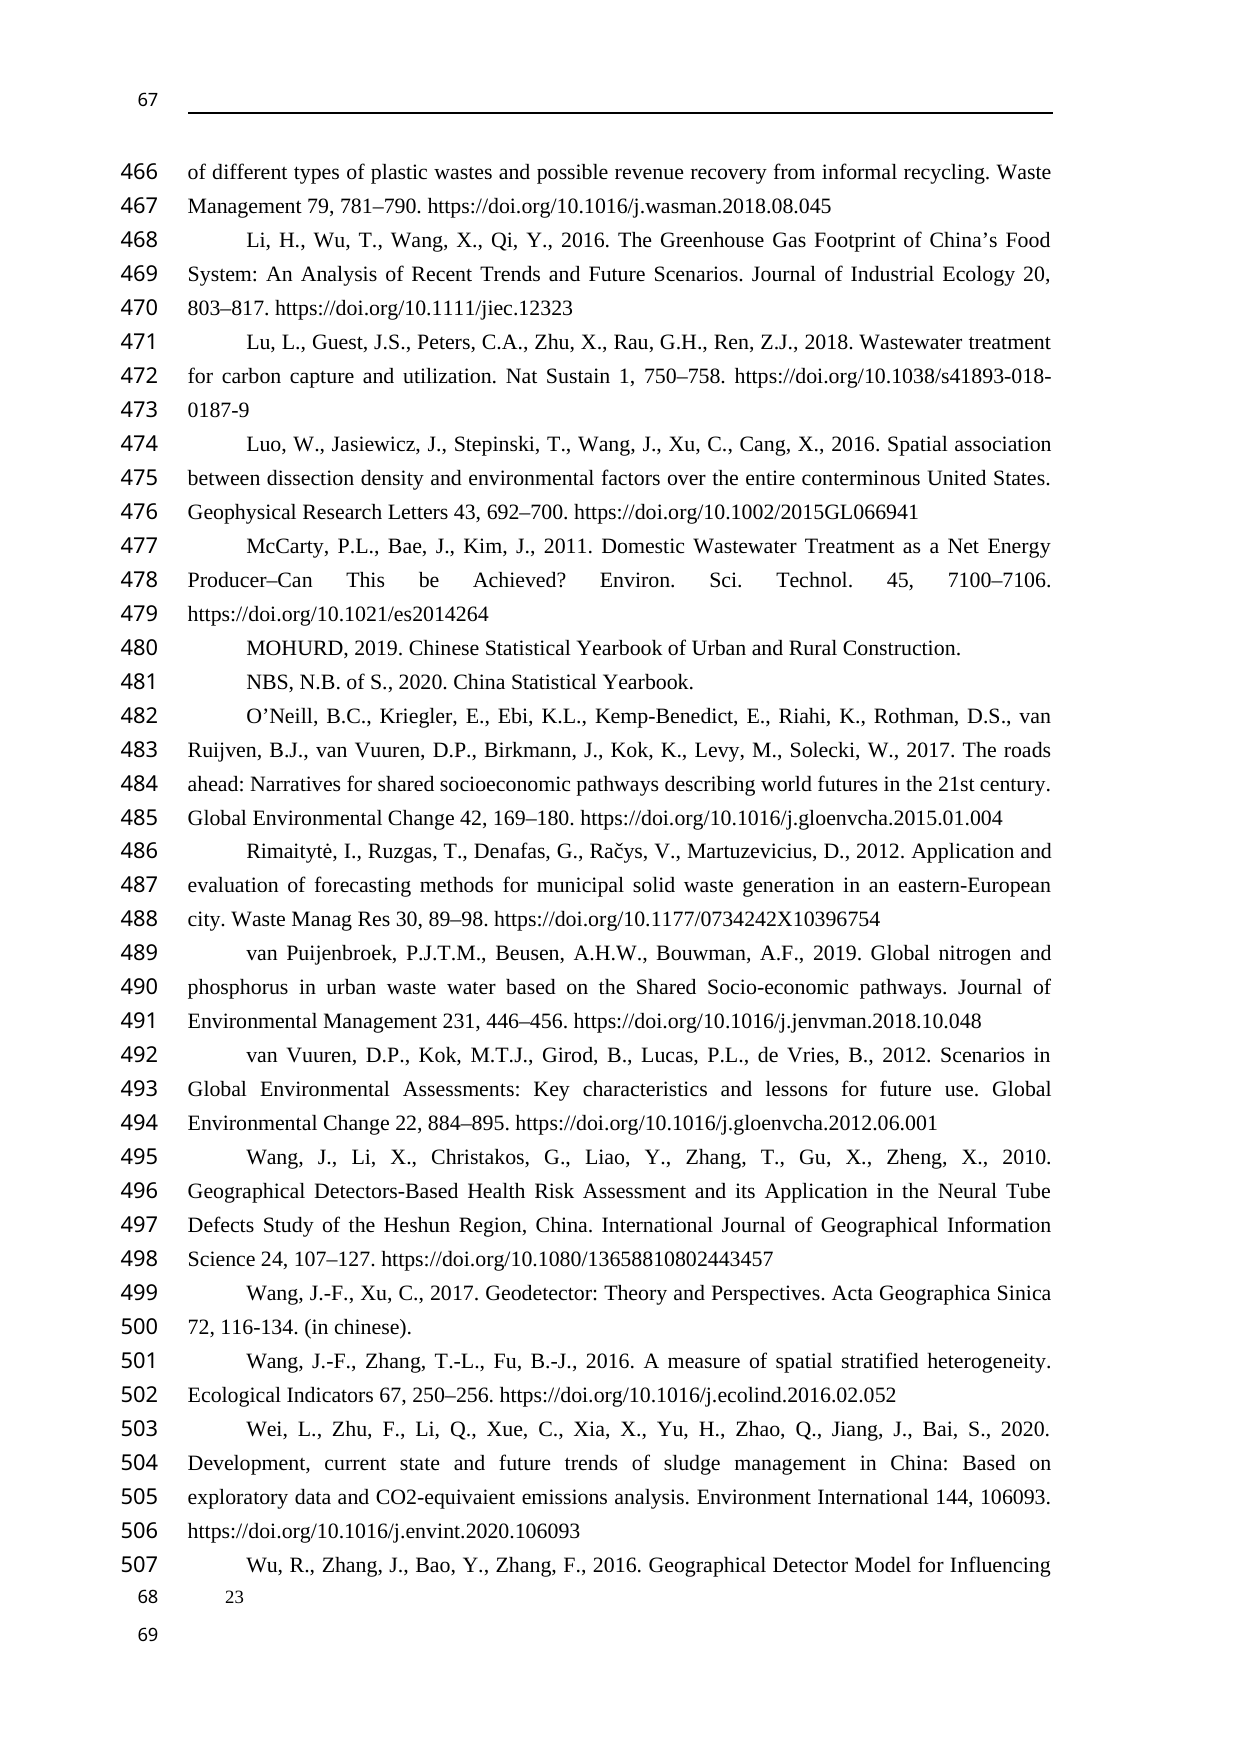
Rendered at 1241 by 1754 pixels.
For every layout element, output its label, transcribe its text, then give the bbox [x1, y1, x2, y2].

text Luo, W., Jasiewicz, J., Stepinski, T., Wang, J., Xu, C., Cang, X., 2016. Spatial association between dissection density and environmental factors over the entire conterminous United States. Geophysical Research Letters 43, 692–700. https://doi.org/10.1002/2015GL066941 [187, 427, 1053, 528]
text Lu, L., Guest, J.S., Peters, C.A., Zhu, X., Rau, G.H., Ren, Z.J., 2018. Wastewater treatment for carbon capture and utilization. Nat Sustain 1, 750–758. https://doi.org/10.1038/s41893-018-0187-9 [187, 325, 1053, 427]
text Wang, J.-F., Zhang, T.-L., Fu, B.-J., 2016. A measure of spatial stratified heterogeneity. Ecological Indicators 67, 250–256. https://doi.org/10.1016/j.ecolind.2016.02.052 [187, 1343, 1053, 1411]
text Wang, J.-F., Xu, C., 2017. Geodetector: Theory and Perspectives. Acta Geographica Sinica 72, 116-134. (in chinese). [187, 1276, 1053, 1343]
text MOHURD, 2019. Chinese Statistical Yearbook of Urban and Rural Construction. [187, 630, 1053, 664]
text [187, 155, 1053, 223]
text Li, H., Wu, T., Wang, X., Qi, Y., 2016. The Greenhouse Gas Footprint of China’s Food System: An Analysis of Recent Trends and Future Scenarios. Journal of Industrial Ecology 20, 803–817. https://doi.org/10.1111/jiec.12323 [187, 223, 1053, 325]
text Wei, L., Zhu, F., Li, Q., Xue, C., Xia, X., Yu, H., Zhao, Q., Jiang, J., Bai, S., 2020. Development, current state and future trends of sludge management in China: Based on exploratory data and CO2-equivaient emissions analysis. Environment International 144, 106093. https://doi.org/10.1016/j.envint.2020.106093 [187, 1411, 1053, 1547]
text McCarty, P.L., Bae, J., Kim, J., 2011. Domestic Wastewater Treatment as a Net Energy Producer–Can This be Achieved? Environ. Sci. Technol. 45, 7100–7106. https://doi.org/10.1021/es2014264 [187, 528, 1053, 630]
text van Puijenbroek, P.J.T.M., Beusen, A.H.W., Bouwman, A.F., 2019. Global nitrogen and phosphorus in urban waste water based on the Shared Socio-economic pathways. Journal of Environmental Management 231, 446–456. https://doi.org/10.1016/j.jenvman.2018.10.048 [187, 936, 1053, 1038]
text van Vuuren, D.P., Kok, M.T.J., Girod, B., Lucas, P.L., de Vries, B., 2012. Scenarios in Global Environmental Assessments: Key characteristics and lessons for future use. Global Environmental Change 22, 884–895. https://doi.org/10.1016/j.gloenvcha.2012.06.001 [187, 1038, 1053, 1140]
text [187, 1547, 1053, 1581]
text Wang, J., Li, X., Christakos, G., Liao, Y., Zhang, T., Gu, X., Zheng, X., 2010. Geographical Detectors‐Based Health Risk Assessment and its Application in the Neural Tube Defects Study of the Heshun Region, China. International Journal of Geographical Information Science 24, 107–127. https://doi.org/10.1080/13658810802443457 [187, 1140, 1053, 1276]
text Rimaitytė, I., Ruzgas, T., Denafas, G., Račys, V., Martuzevicius, D., 2012. Application and evaluation of forecasting methods for municipal solid waste generation in an eastern-European city. Waste Manag Res 30, 89–98. https://doi.org/10.1177/0734242X10396754 [187, 834, 1053, 936]
text O’Neill, B.C., Kriegler, E., Ebi, K.L., Kemp-Benedict, E., Riahi, K., Rothman, D.S., van Ruijven, B.J., van Vuuren, D.P., Birkmann, J., Kok, K., Levy, M., Solecki, W., 2017. The roads ahead: Narratives for shared socioeconomic pathways describing world futures in the 21st century. Global Environmental Change 42, 169–180. https://doi.org/10.1016/j.gloenvcha.2015.01.004 [187, 698, 1053, 834]
text NBS, N.B. of S., 2020. China Statistical Yearbook. [187, 664, 1053, 698]
